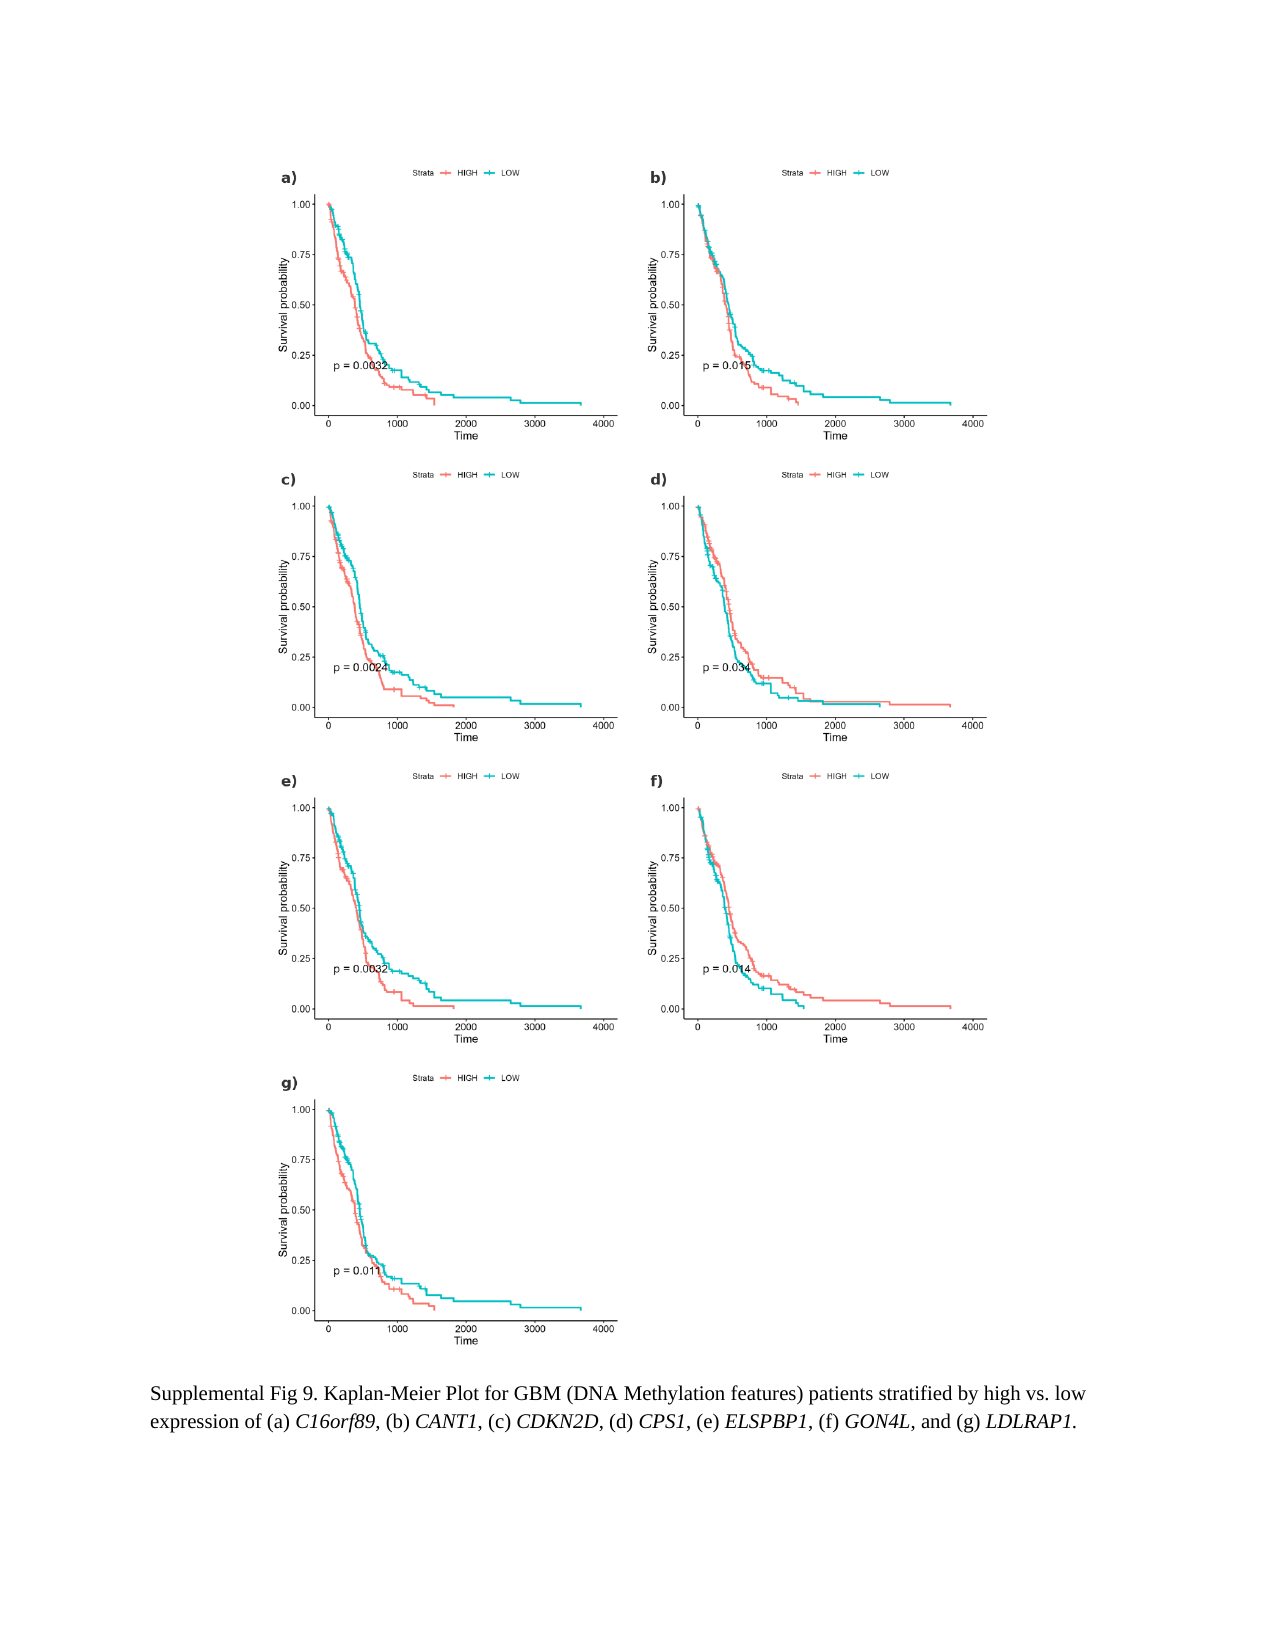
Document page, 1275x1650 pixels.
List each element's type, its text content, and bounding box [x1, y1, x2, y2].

text Supplemental Fig 9. Kaplan-Meier Plot for GBM (DNA Methylation features) patients stratified by high vs. low expression of (a) C16orf89, (b) CANT1, (c) CDKN2D, (d) CPS1, (e) ELSPBP1, (f) GON4L, and (g) LDLRAP1. [150, 1381, 1125, 1433]
picture [266, 150, 1009, 1359]
